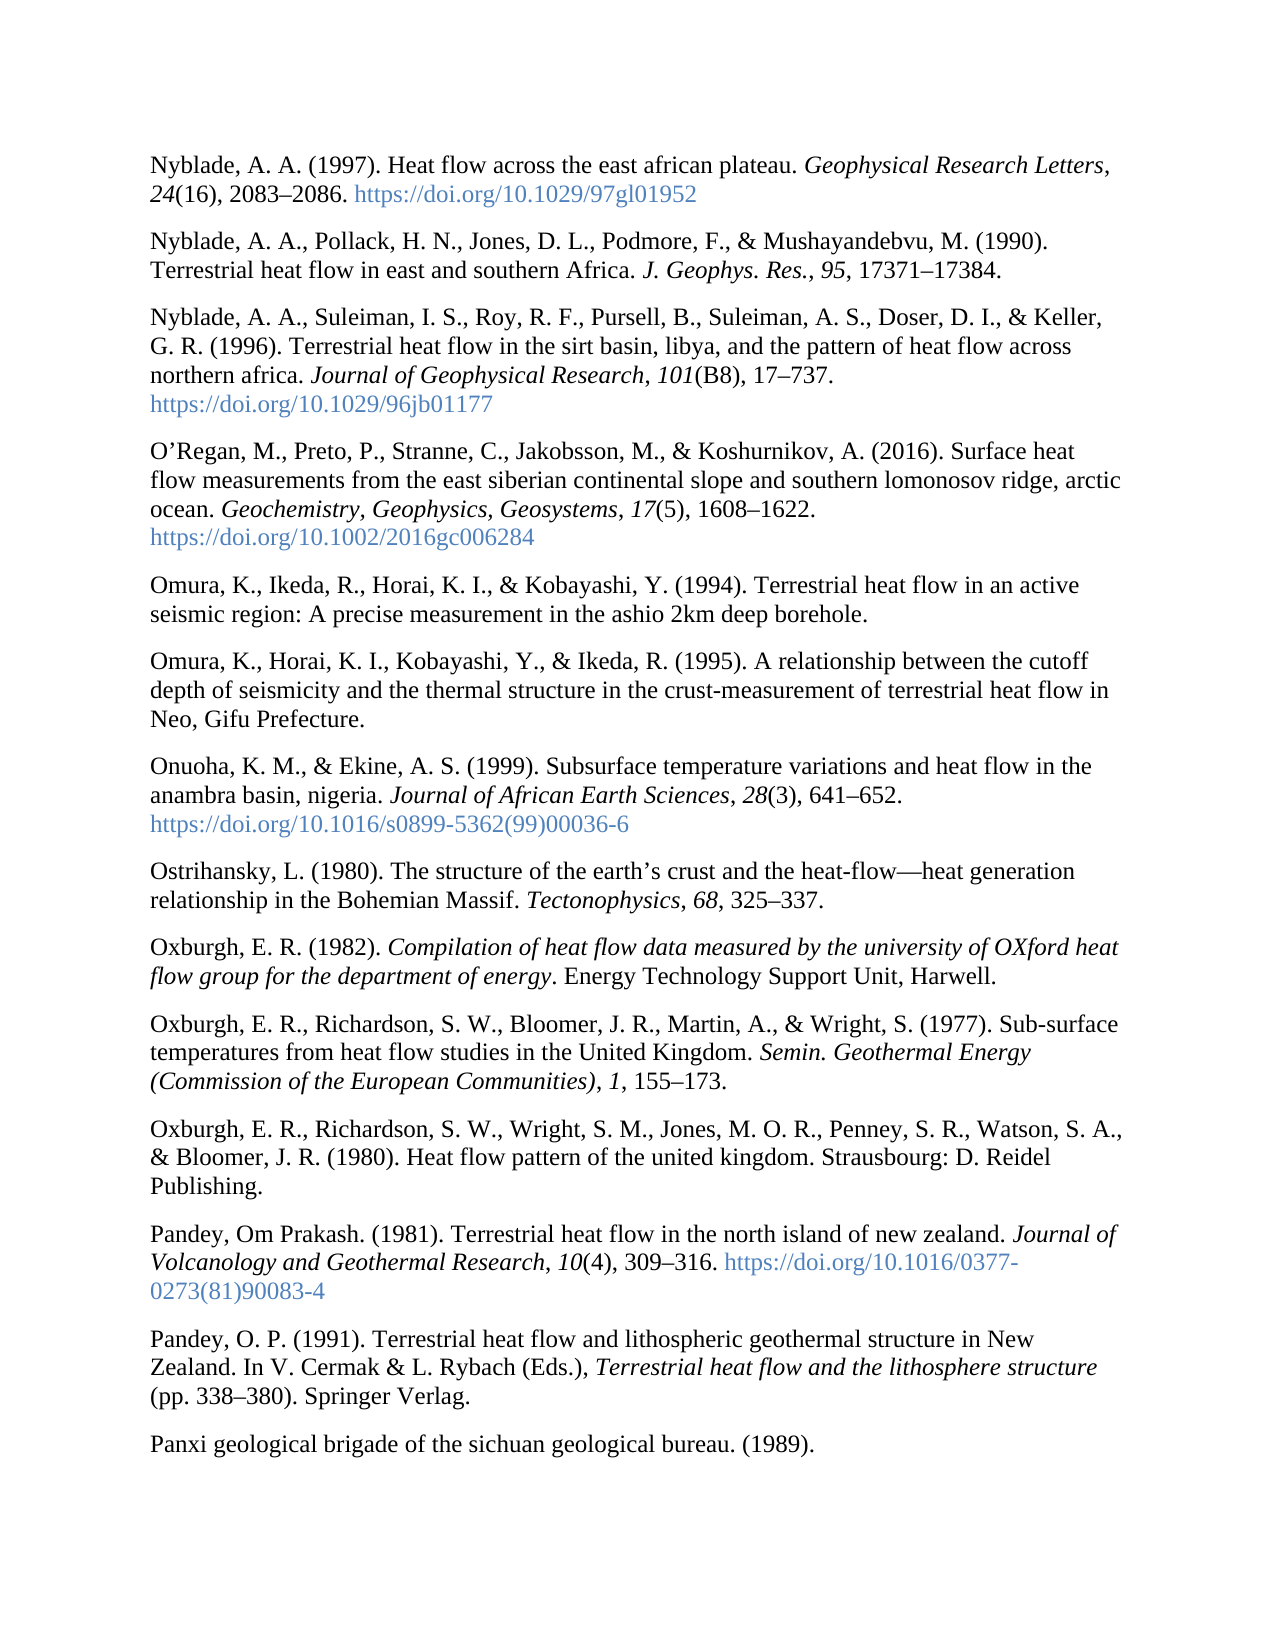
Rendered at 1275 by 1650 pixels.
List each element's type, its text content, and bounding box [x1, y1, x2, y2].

text Onuoha, K. M., & Ekine, A. S. (1999). Subsurface temperature variations and heat flow in the anambra basin, nigeria. Journal of African Earth Sciences, 28(3), 641–652. https://doi.org/10.1016/s0899-5362(99)00036-6 [150, 751, 1125, 837]
text Oxburgh, E. R., Richardson, S. W., Wright, S. M., Jones, M. O. R., Penney, S. R., Watson, S. A., & Bloomer, J. R. (1980). Heat flow pattern of the united kingdom. Strausbourg: D. Reidel Publishing. [150, 1114, 1125, 1200]
text O’Regan, M., Preto, P., Stranne, C., Jakobsson, M., & Koshurnikov, A. (2016). Surface heat flow measurements from the east siberian continental slope and southern lomonosov ridge, arctic ocean. Geochemistry, Geophysics, Geosystems, 17(5), 1608–1622. https://doi.org/10.1002/2016gc006284 [150, 436, 1125, 551]
text Ostrihansky, L. (1980). The structure of the earth’s crust and the heat-flow—heat generation relationship in the Bohemian Massif. Tectonophysics, 68, 325–337. [150, 856, 1125, 914]
text Pandey, O. P. (1991). Terrestrial heat flow and lithospheric geothermal structure in New Zealand. In V. Cermak & L. Rybach (Eds.), Terrestrial heat flow and the lithosphere structure (pp. 338–380). Springer Verlag. [150, 1324, 1125, 1410]
text Oxburgh, E. R. (1982). Compilation of heat flow data measured by the university of OXford heat flow group for the department of energy. Energy Technology Support Unit, Harwell. [150, 932, 1125, 990]
text Nyblade, A. A., Pollack, H. N., Jones, D. L., Podmore, F., & Mushayandebvu, M. (1990). Terrestrial heat flow in east and southern Africa. J. Geophys. Res., 95, 17371–17384. [150, 226, 1125, 284]
text Nyblade, A. A., Suleiman, I. S., Roy, R. F., Pursell, B., Suleiman, A. S., Doser, D. I., & Keller, G. R. (1996). Terrestrial heat flow in the sirt basin, libya, and the pattern of heat flow across northern africa. Journal of Geophysical Research, 101(B8), 17–737. https://doi.org/10.1029/96jb01177 [150, 302, 1125, 417]
text Nyblade, A. A. (1997). Heat flow across the east african plateau. Geophysical Research Letters, 24(16), 2083–2086. https://doi.org/10.1029/97gl01952 [150, 150, 1125, 207]
text Omura, K., Horai, K. I., Kobayashi, Y., & Ikeda, R. (1995). A relationship between the cutoff depth of seismicity and the thermal structure in the crust-measurement of terrestrial heat flow in Neo, Gifu Prefecture. [150, 646, 1125, 732]
text Pandey, Om Prakash. (1981). Terrestrial heat flow in the north island of new zealand. Journal of Volcanology and Geothermal Research, 10(4), 309–316. https://doi.org/10.1016/0377-0273(81)90083-4 [150, 1219, 1125, 1305]
text Oxburgh, E. R., Richardson, S. W., Bloomer, J. R., Martin, A., & Wright, S. (1977). Sub-surface temperatures from heat flow studies in the United Kingdom. Semin. Geothermal Energy (Commission of the European Communities), 1, 155–173. [150, 1009, 1125, 1095]
text Panxi geological brigade of the sichuan geological bureau. (1989). [150, 1429, 1125, 1457]
text Omura, K., Ikeda, R., Horai, K. I., & Kobayashi, Y. (1994). Terrestrial heat flow in an active seismic region: A precise measurement in the ashio 2km deep borehole. [150, 570, 1125, 627]
